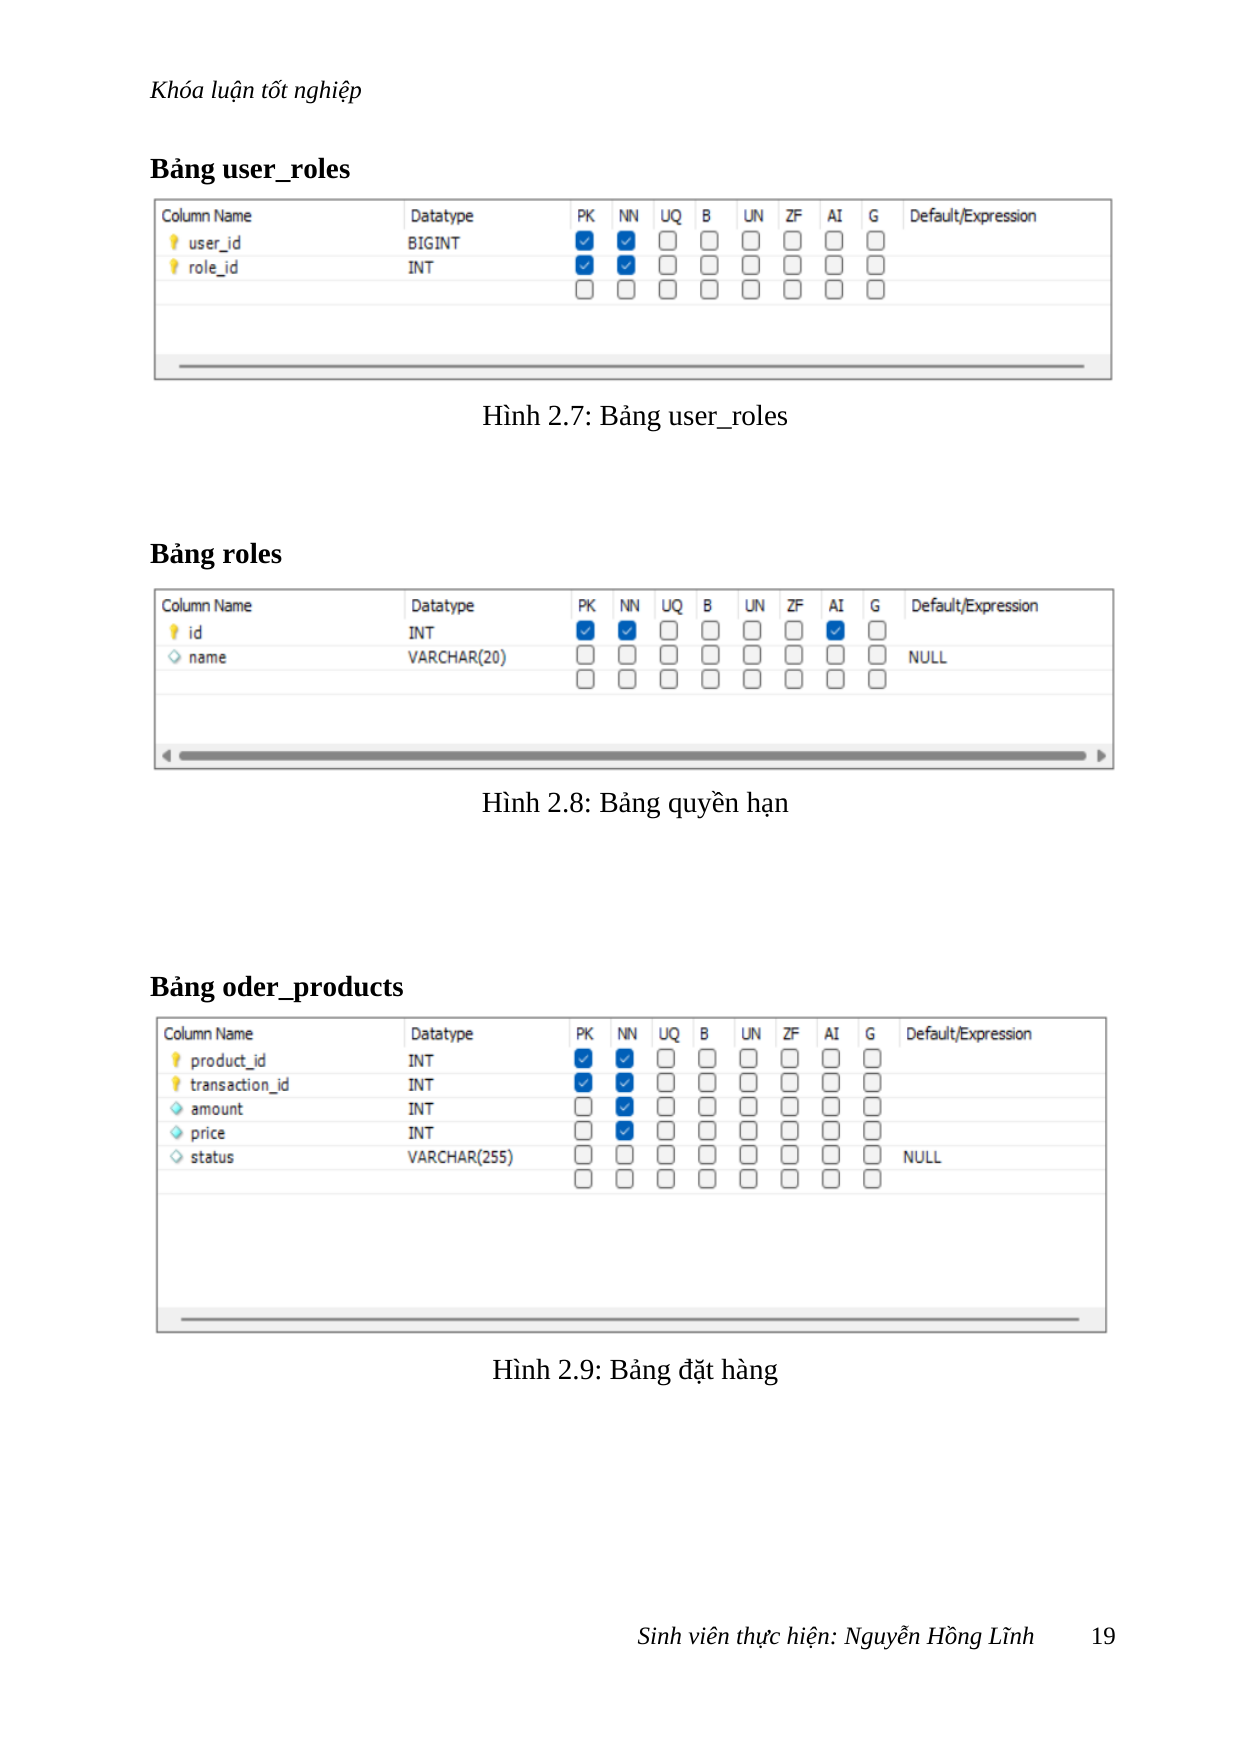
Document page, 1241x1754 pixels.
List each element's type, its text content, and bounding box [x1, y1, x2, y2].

text Bảng roles [150, 536, 1120, 569]
text Bảng oder_products [150, 969, 1120, 1002]
picture [150, 197, 1115, 386]
picture [150, 581, 1118, 773]
picture [150, 1015, 1114, 1340]
text Hình 2.8: Bảng quyền hạn [150, 785, 1120, 818]
text Hình 2.7: Bảng user_roles [150, 398, 1120, 431]
text Hình 2.9: Bảng đặt hàng [150, 1352, 1120, 1386]
text Bảng user_roles [150, 151, 1120, 184]
